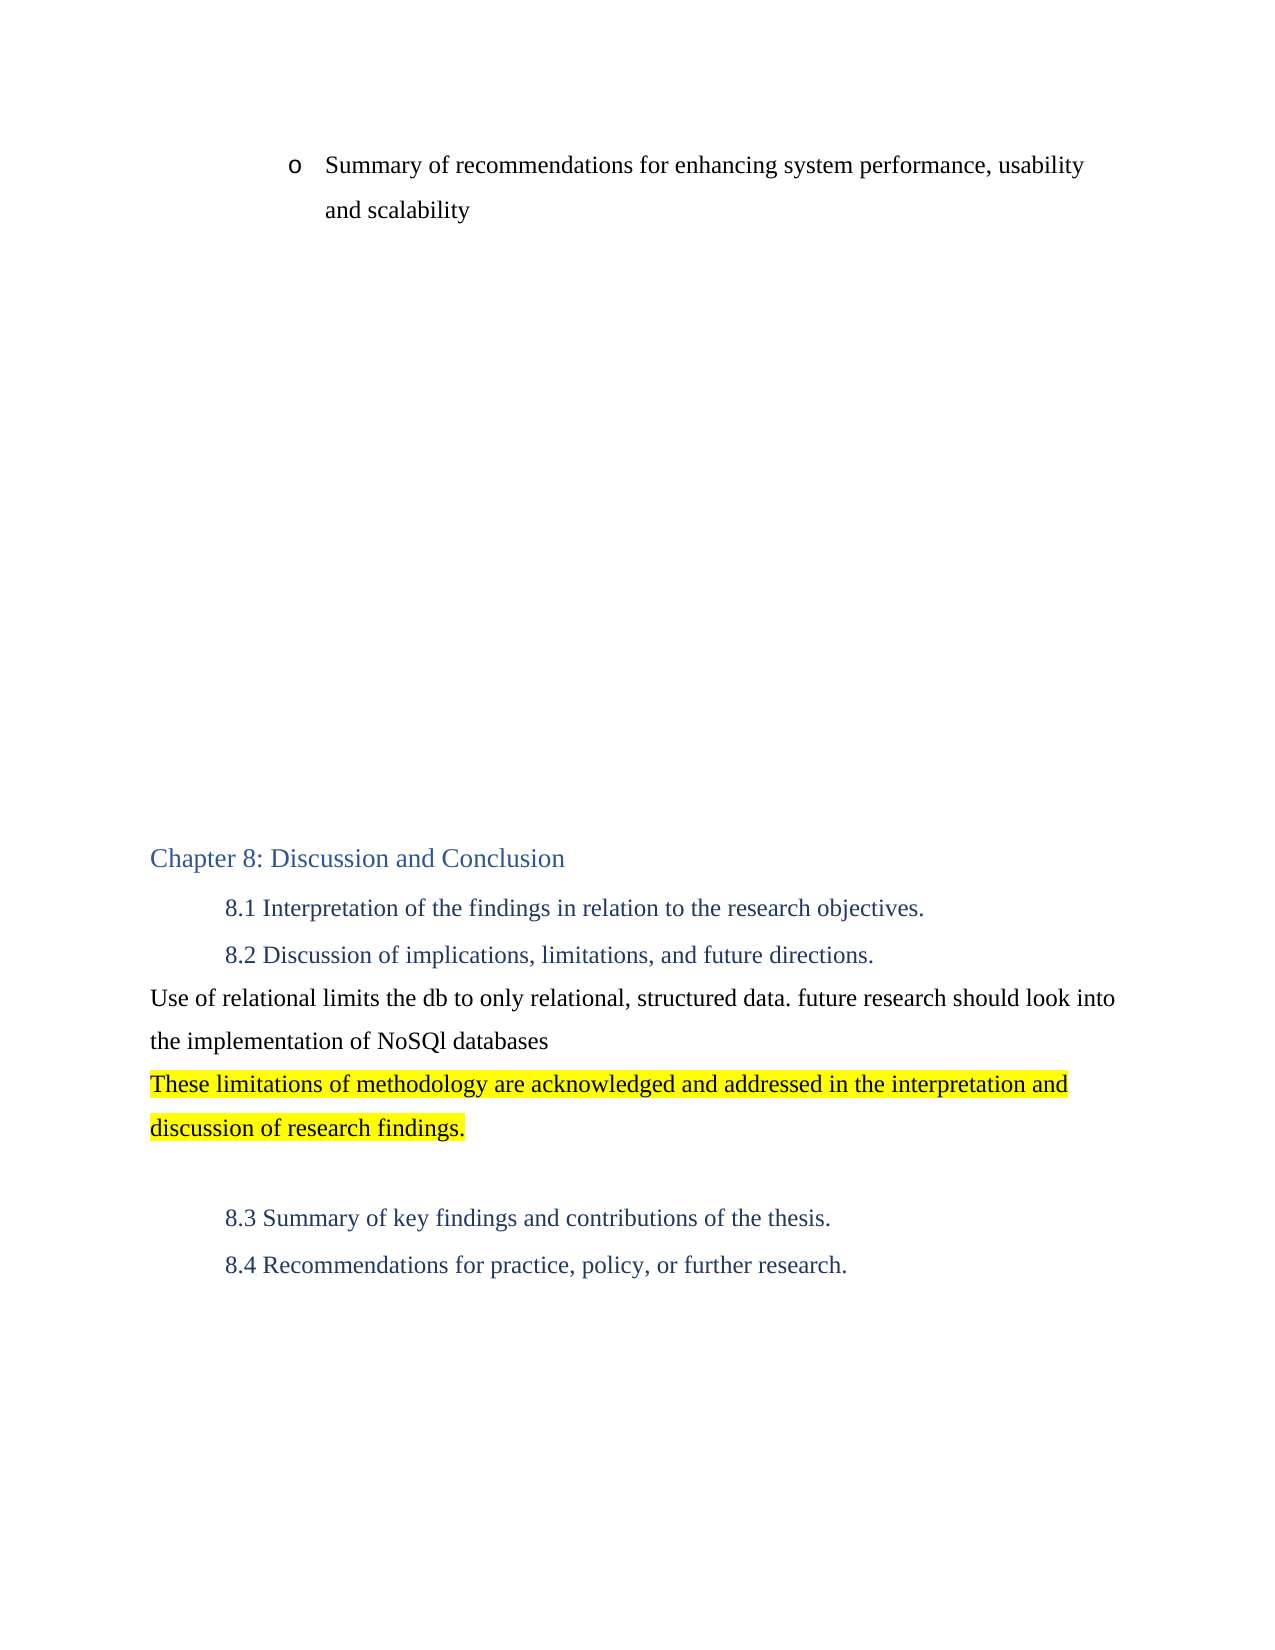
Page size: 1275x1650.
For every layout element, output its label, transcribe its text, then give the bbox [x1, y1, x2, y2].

text These limitations of methodology are acknowledged and addressed in the interpretation and discussion of research findings. [150, 1069, 1125, 1141]
text Chapter 8: Discussion and Conclusion [150, 842, 1125, 873]
subtitle 8.3 Summary of key findings and contributions of the thesis. [225, 1203, 1125, 1232]
subtitle 8.4 Recommendations for practice, policy, or further research. [225, 1250, 1125, 1279]
text Use of relational limits the db to only relational, structured data. future research should look into the implementation of NoSQl databases [150, 983, 1125, 1055]
subtitle 8.1 Interpretation of the findings in relation to the research objectives. [225, 893, 1125, 922]
subtitle 8.2 Discussion of implications, limitations, and future directions. [225, 940, 1125, 969]
list Summary of recommendations for enhancing system performance, usability and scalability [287, 150, 1125, 224]
